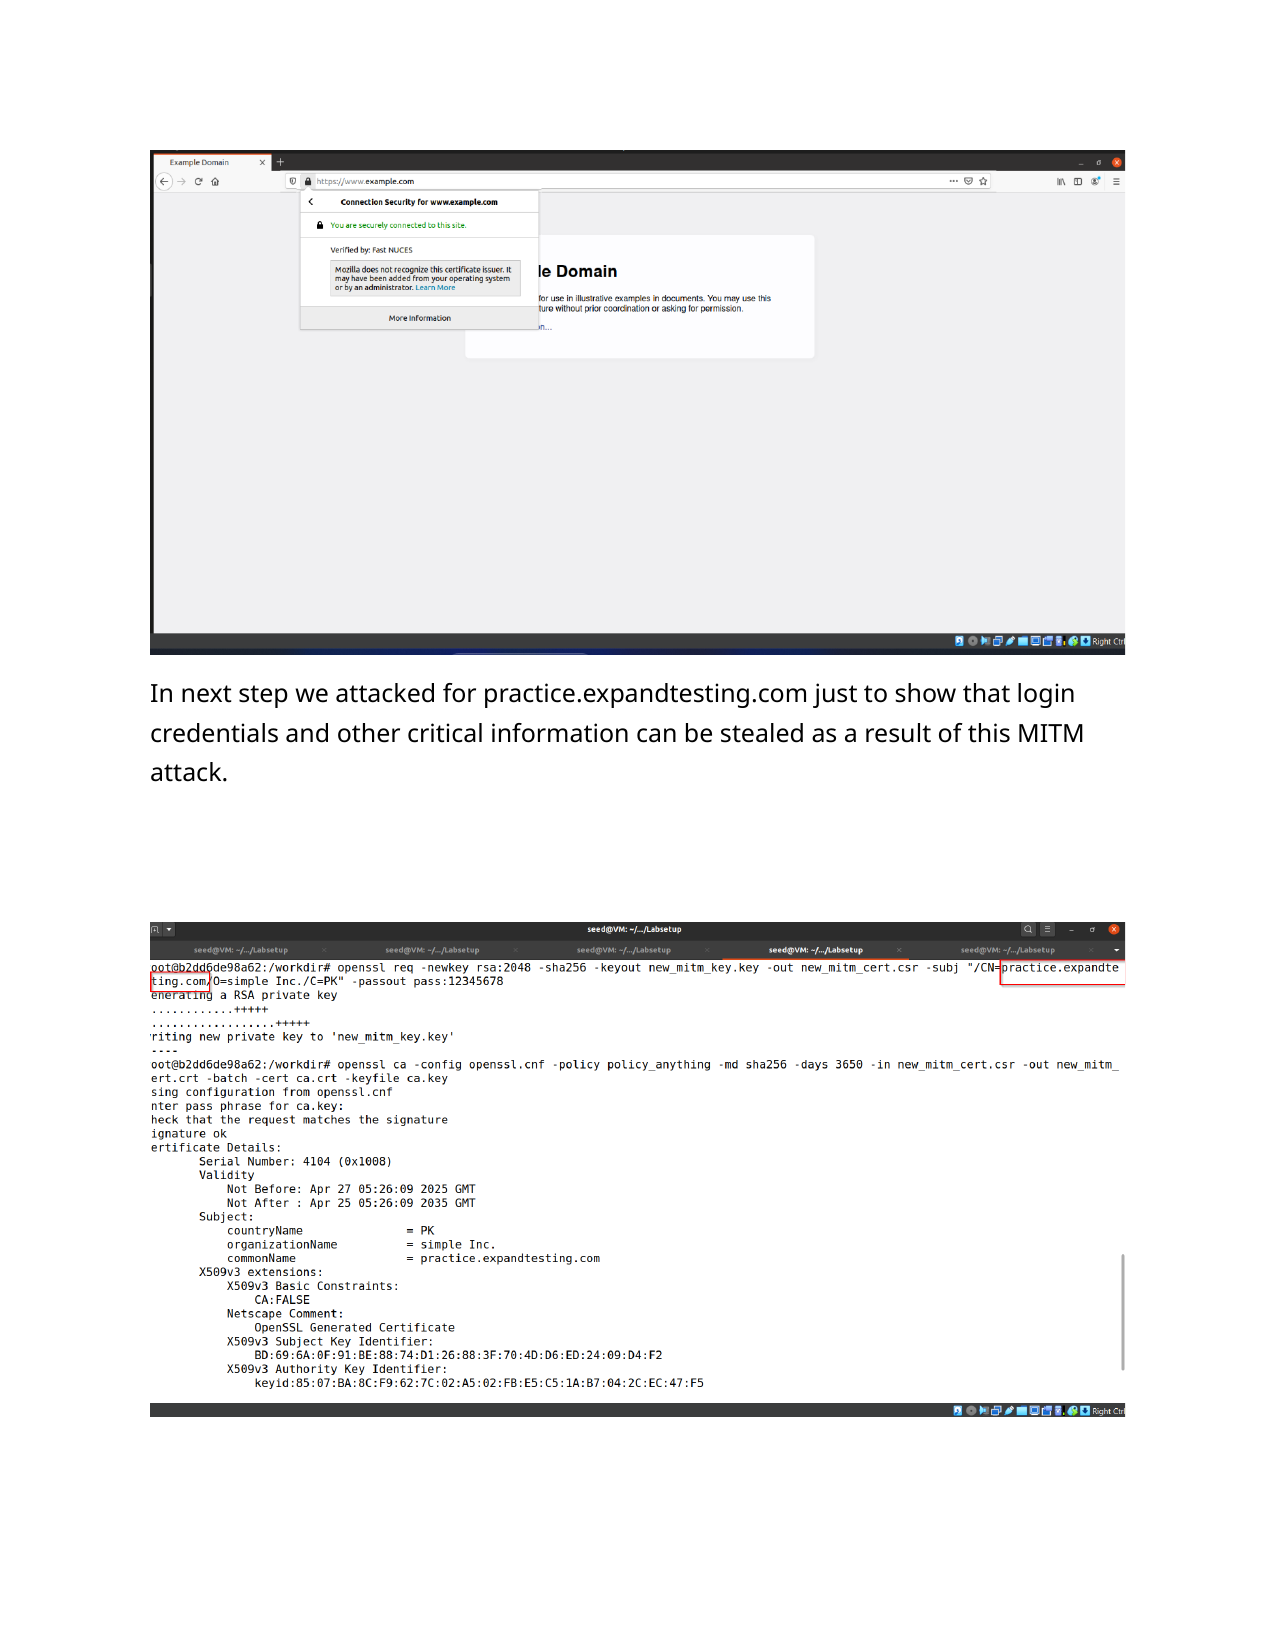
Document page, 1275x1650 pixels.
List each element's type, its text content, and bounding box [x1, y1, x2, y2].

picture [150, 922, 1125, 1417]
picture [150, 150, 1125, 655]
text In next step we attacked for practice.expandtesting.com just to show that login credentials and other critical information can be stealed as a result of this MITM attack. [150, 676, 1125, 788]
